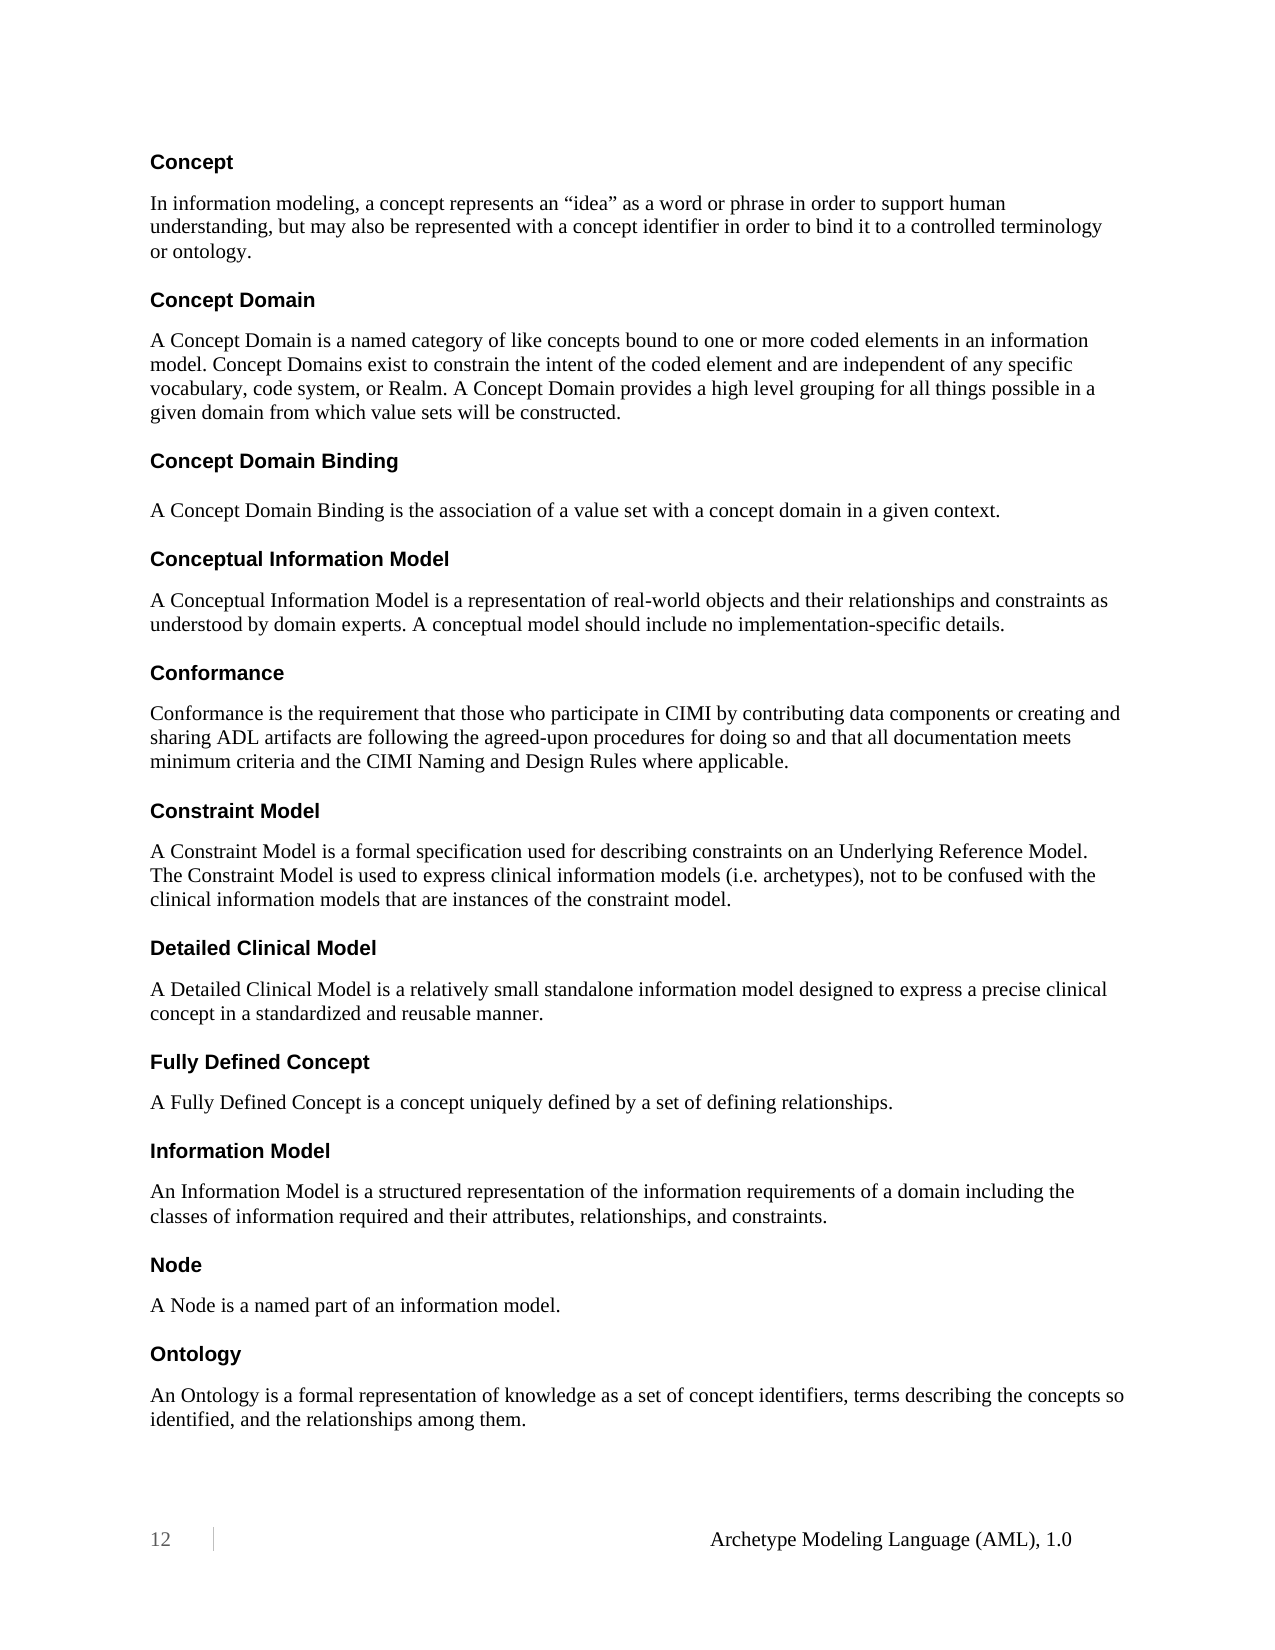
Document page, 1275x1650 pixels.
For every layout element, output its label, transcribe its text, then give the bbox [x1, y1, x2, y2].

text A Node is a named part of an information model. [150, 1293, 1125, 1317]
text A Conceptual Information Model is a representation of real-world objects and their relationships and constraints as understood by domain experts. A conceptual model should include no implementation-specific details. [150, 588, 1125, 636]
text Concept Domain Binding [150, 449, 1125, 473]
text Constraint Model [150, 798, 1125, 822]
text Ontology [150, 1342, 1125, 1366]
text A Fully Defined Concept is a concept uniquely defined by a set of defining relationships. [150, 1090, 1125, 1114]
text Node [150, 1253, 1125, 1277]
text Information Model [150, 1139, 1125, 1163]
text A Concept Domain Binding is the association of a value set with a concept domain in a given context. [150, 498, 1125, 522]
text Detailed Clinical Model [150, 936, 1125, 960]
text A Detailed Clinical Model is a relatively small standalone information model designed to express a precise clinical concept in a standardized and reusable manner. [150, 976, 1125, 1024]
text Conformance is the requirement that those who participate in CIMI by contributing data components or creating and sharing ADL artifacts are following the agreed-upon procedures for doing so and that all documentation meets minimum criteria and the CIMI Naming and Design Rules where applicable. [150, 701, 1125, 773]
text Conceptual Information Model [150, 547, 1125, 571]
text An Information Model is a structured representation of the information requirements of a domain including the classes of information required and their attributes, relationships, and constraints. [150, 1179, 1125, 1228]
text In information modeling, a concept represents an “idea” as a word or phrase in order to support human understanding, but may also be represented with a concept identifier in order to bind it to a controlled terminology or ontology. [150, 190, 1125, 263]
text An Ontology is a formal representation of knowledge as a set of concept identifiers, terms describing the concepts so identified, and the relationships among them. [150, 1382, 1125, 1431]
text Concept [150, 150, 1125, 174]
text Concept Domain [150, 288, 1125, 312]
text Conformance [150, 661, 1125, 685]
text Fully Defined Concept [150, 1049, 1125, 1073]
text A Concept Domain is a named category of like concepts bound to one or more coded elements in an information model. Concept Domains exist to constrain the intent of the coded element and are independent of any specific vocabulary, code system, or Realm. A Concept Domain provides a high level grouping for all things possible in a given domain from which value sets will be constructed. [150, 328, 1125, 424]
text A Constraint Model is a formal specification used for describing constraints on an Underlying Reference Model. The Constraint Model is used to express clinical information models (i.e. archetypes), not to be confused with the clinical information models that are instances of the constraint model. [150, 839, 1125, 911]
